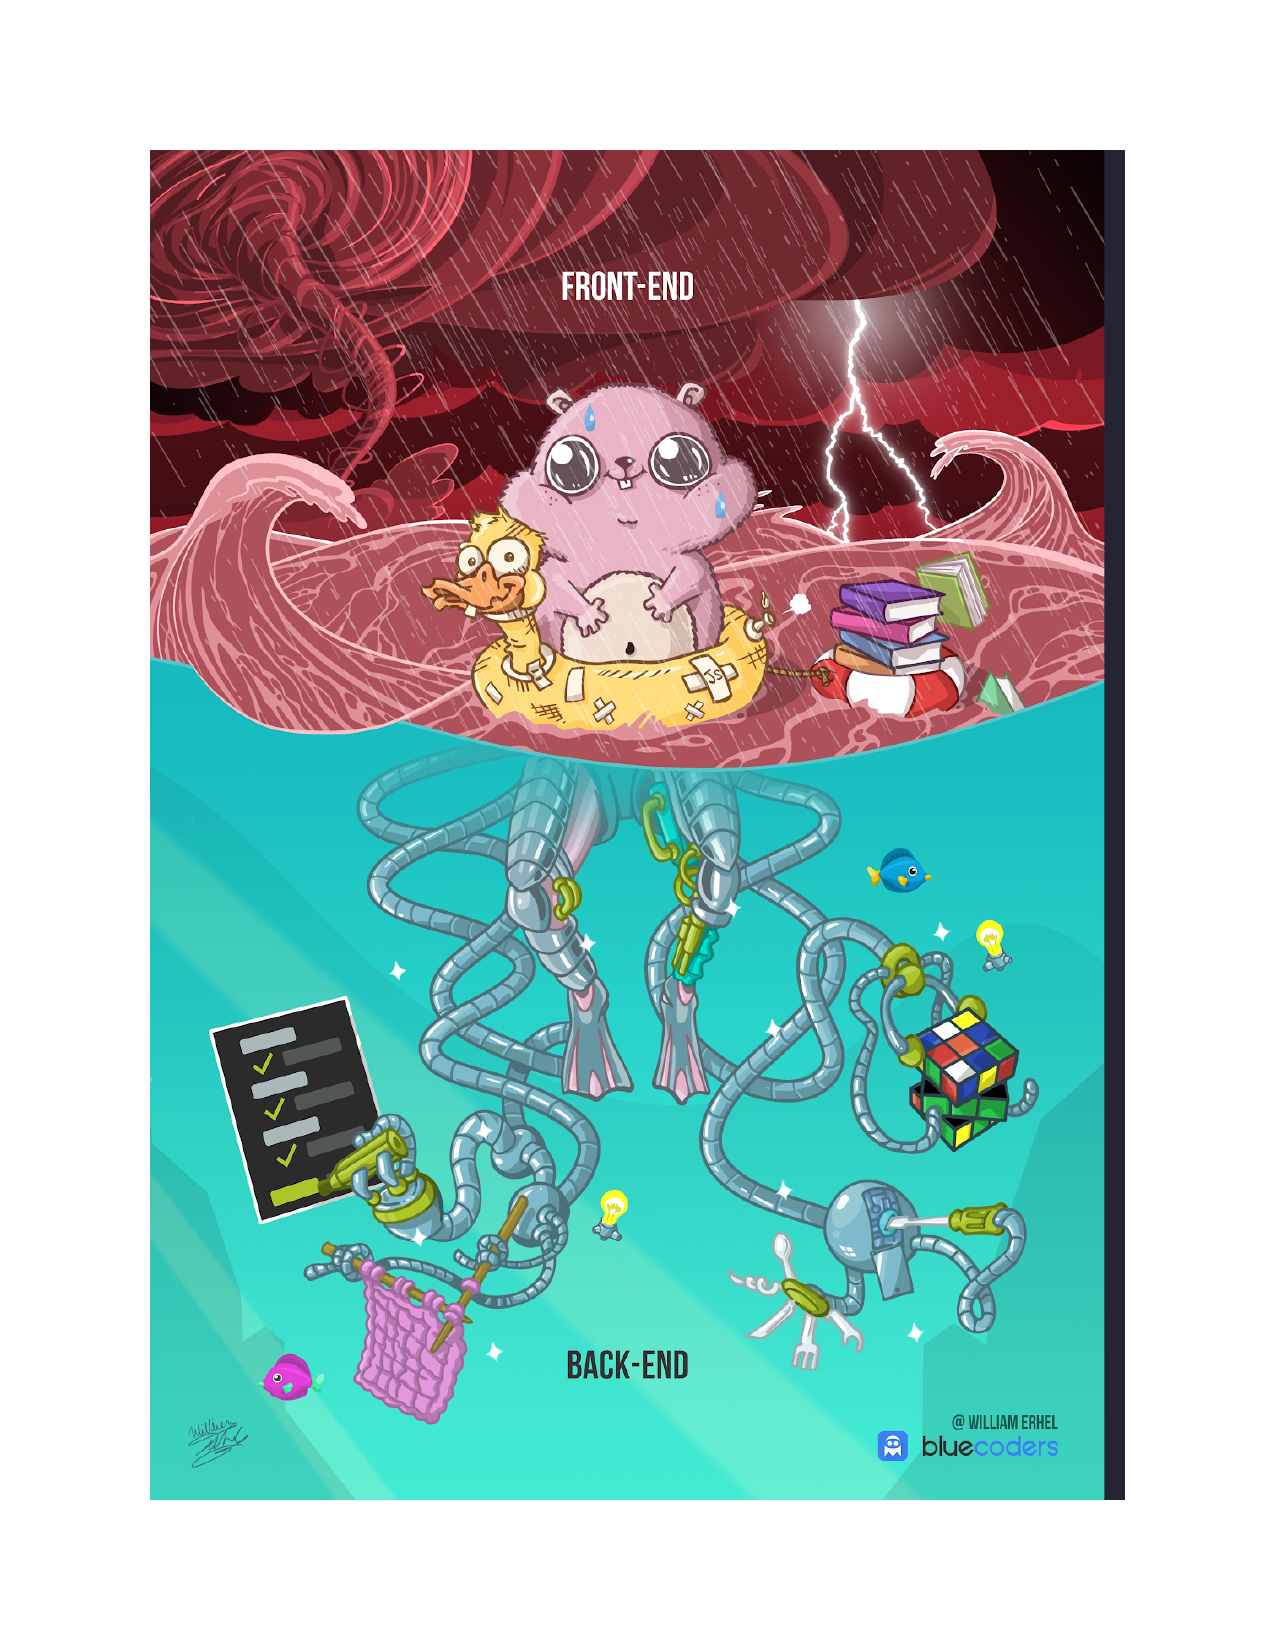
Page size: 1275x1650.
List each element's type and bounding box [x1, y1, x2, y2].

picture [150, 150, 1105, 1500]
